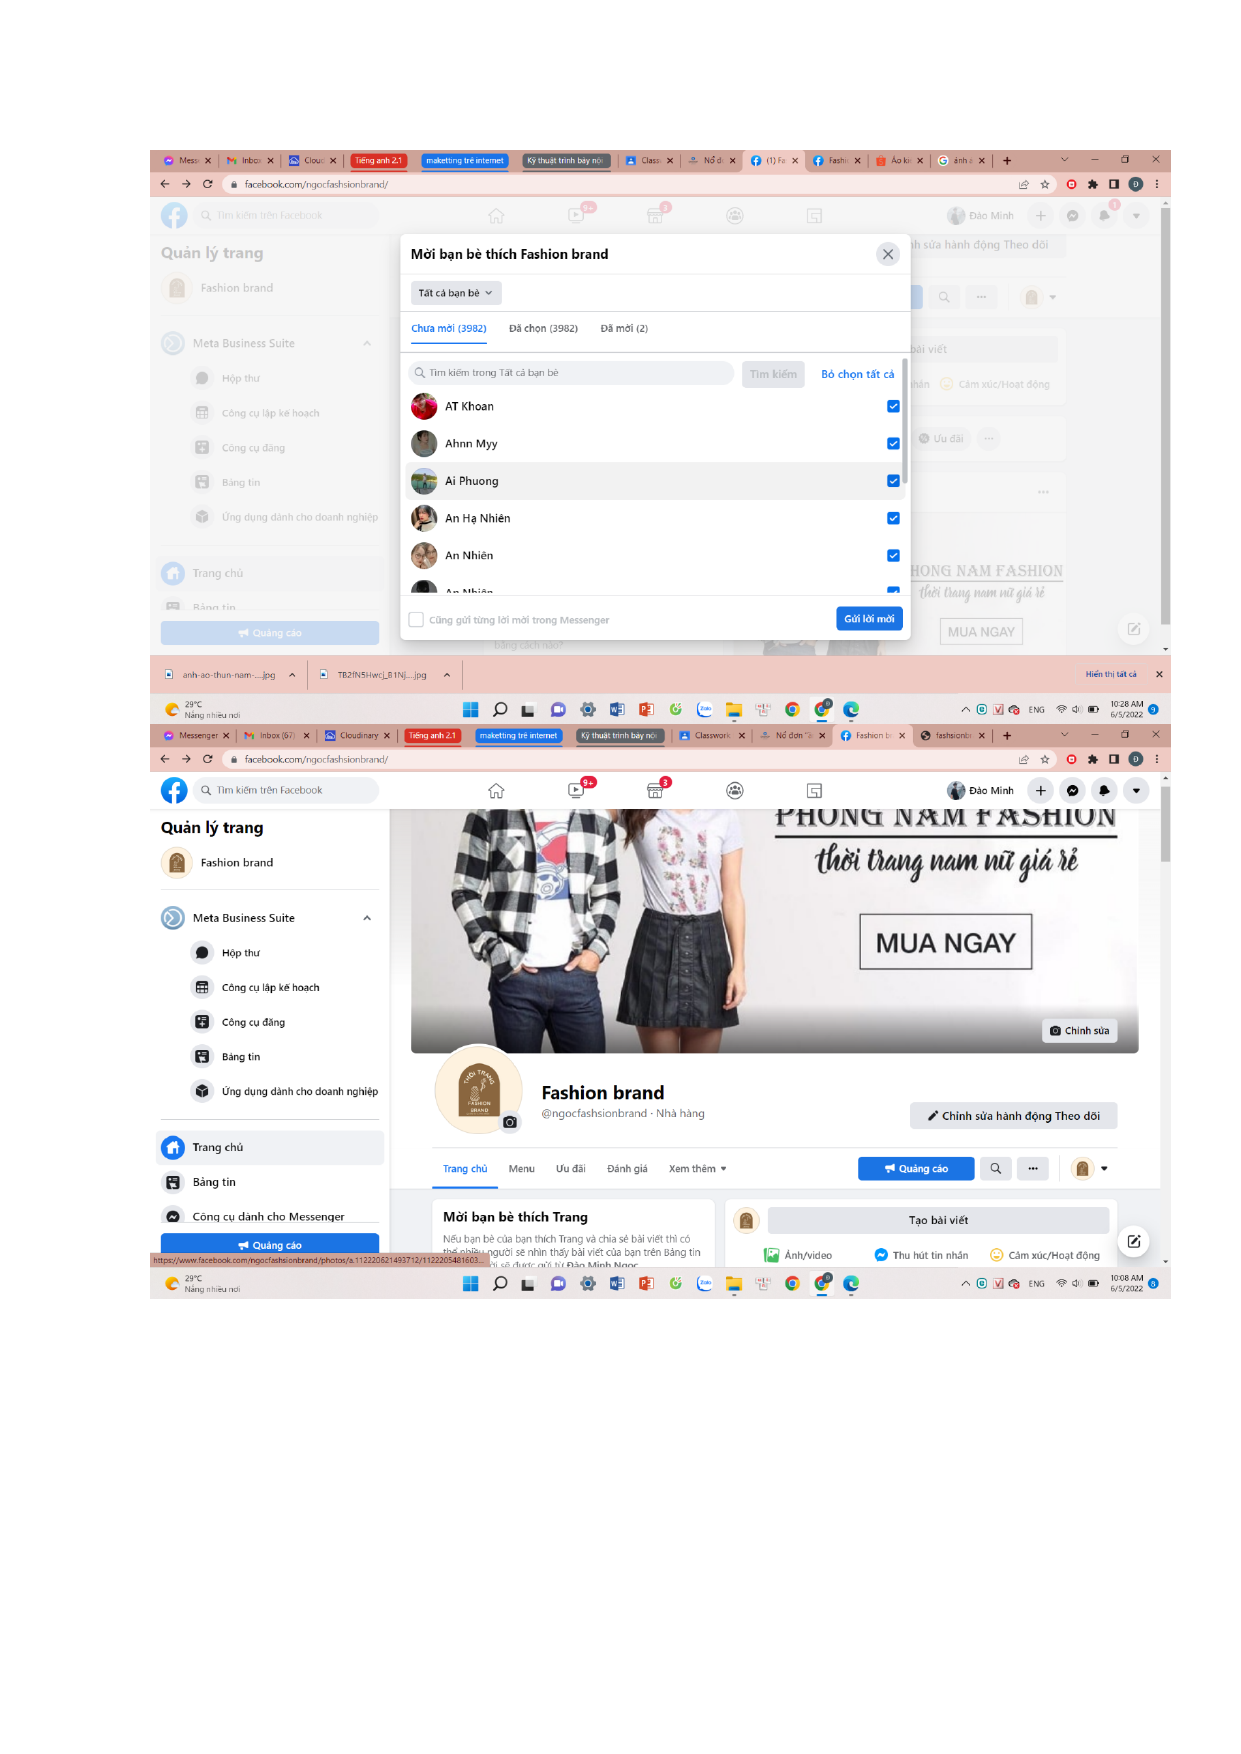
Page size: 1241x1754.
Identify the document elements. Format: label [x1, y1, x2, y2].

picture [150, 150, 1171, 1299]
